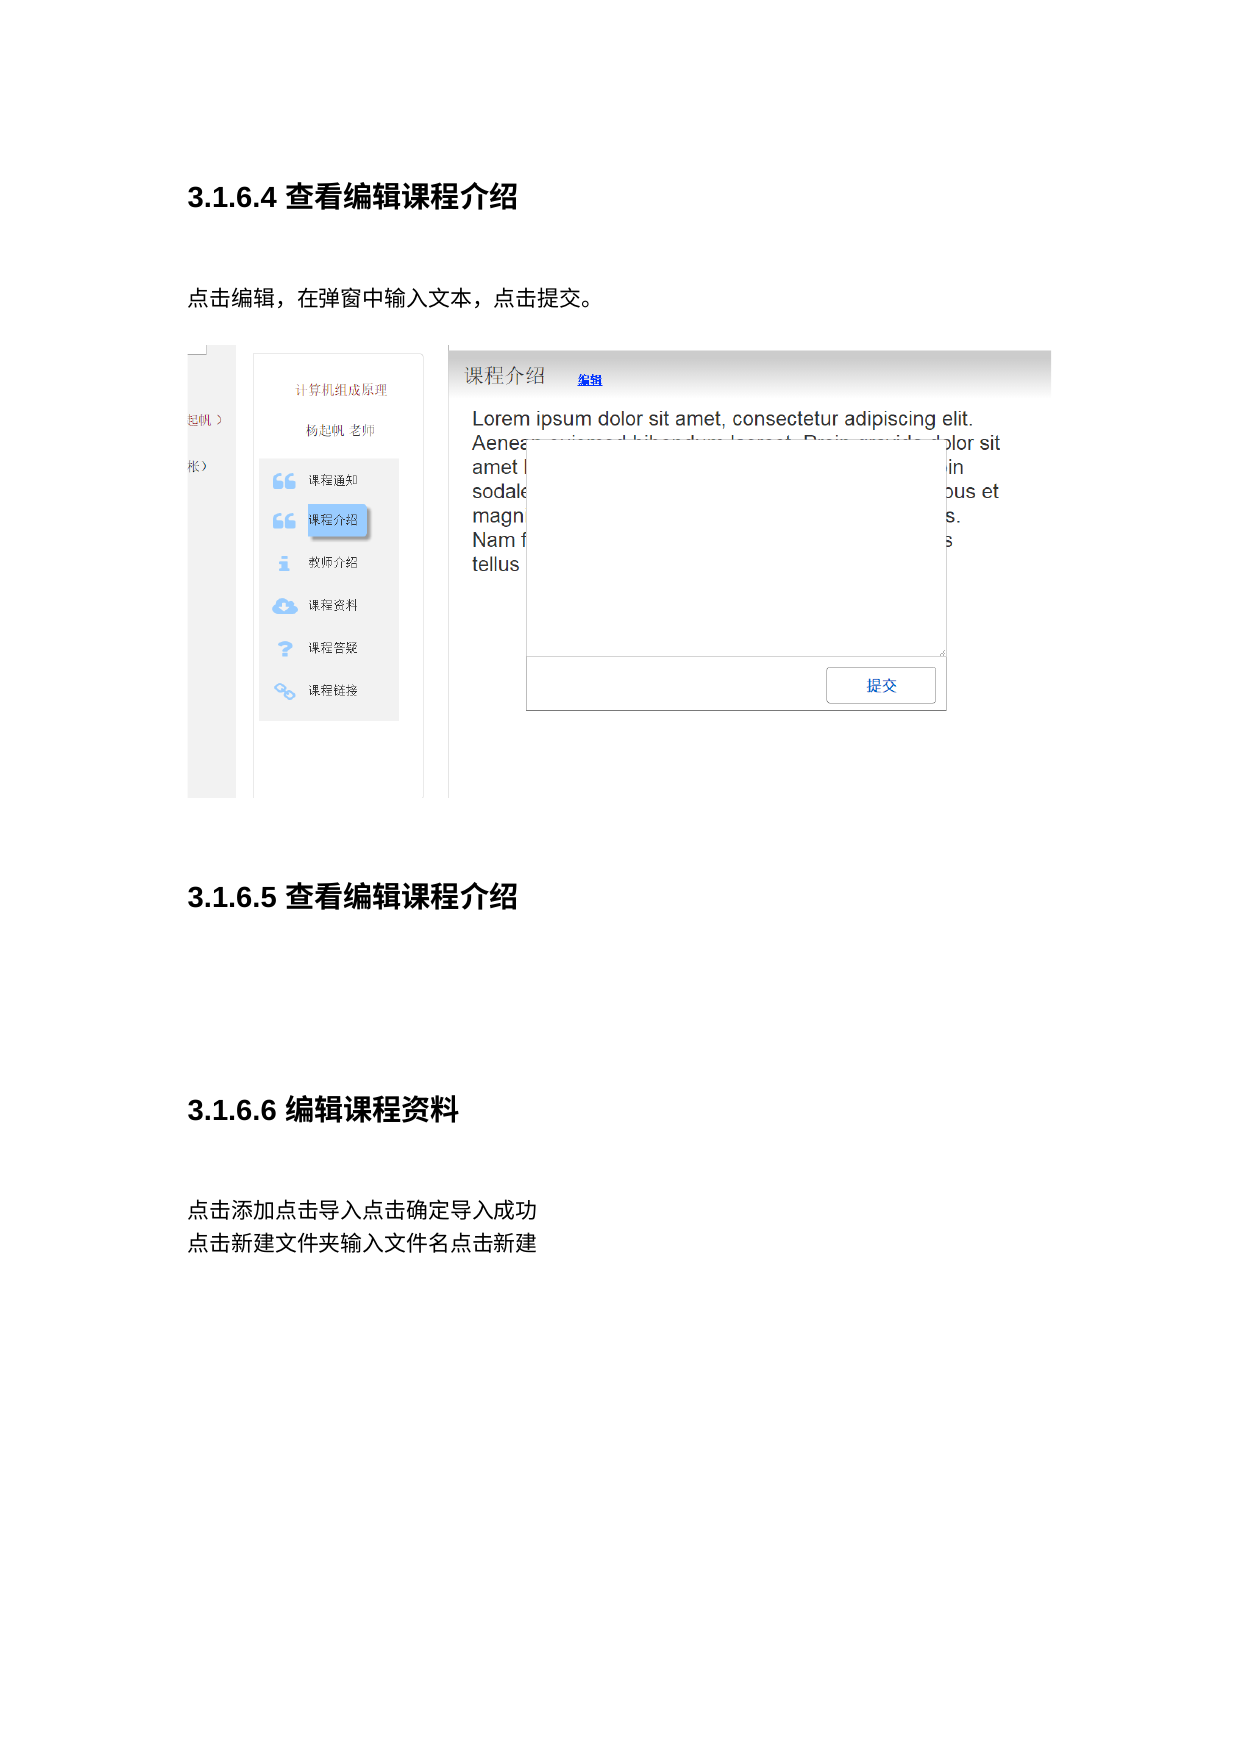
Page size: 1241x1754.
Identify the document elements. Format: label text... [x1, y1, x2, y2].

text 点击新建文件夹输入文件名点击新建 [187, 1226, 1053, 1258]
text 点击编辑，在弹窗中输入文本，点击提交。 [187, 280, 1053, 313]
subtitle 3.1.6.6 编辑课程资料 [187, 1075, 1053, 1140]
text 点击添加点击导入点击确定导入成功 [187, 1193, 1053, 1226]
subtitle 3.1.6.4 查看编辑课程介绍 [187, 162, 1053, 227]
subtitle 3.1.6.5 查看编辑课程介绍 [187, 862, 1053, 927]
picture [187, 345, 1052, 798]
